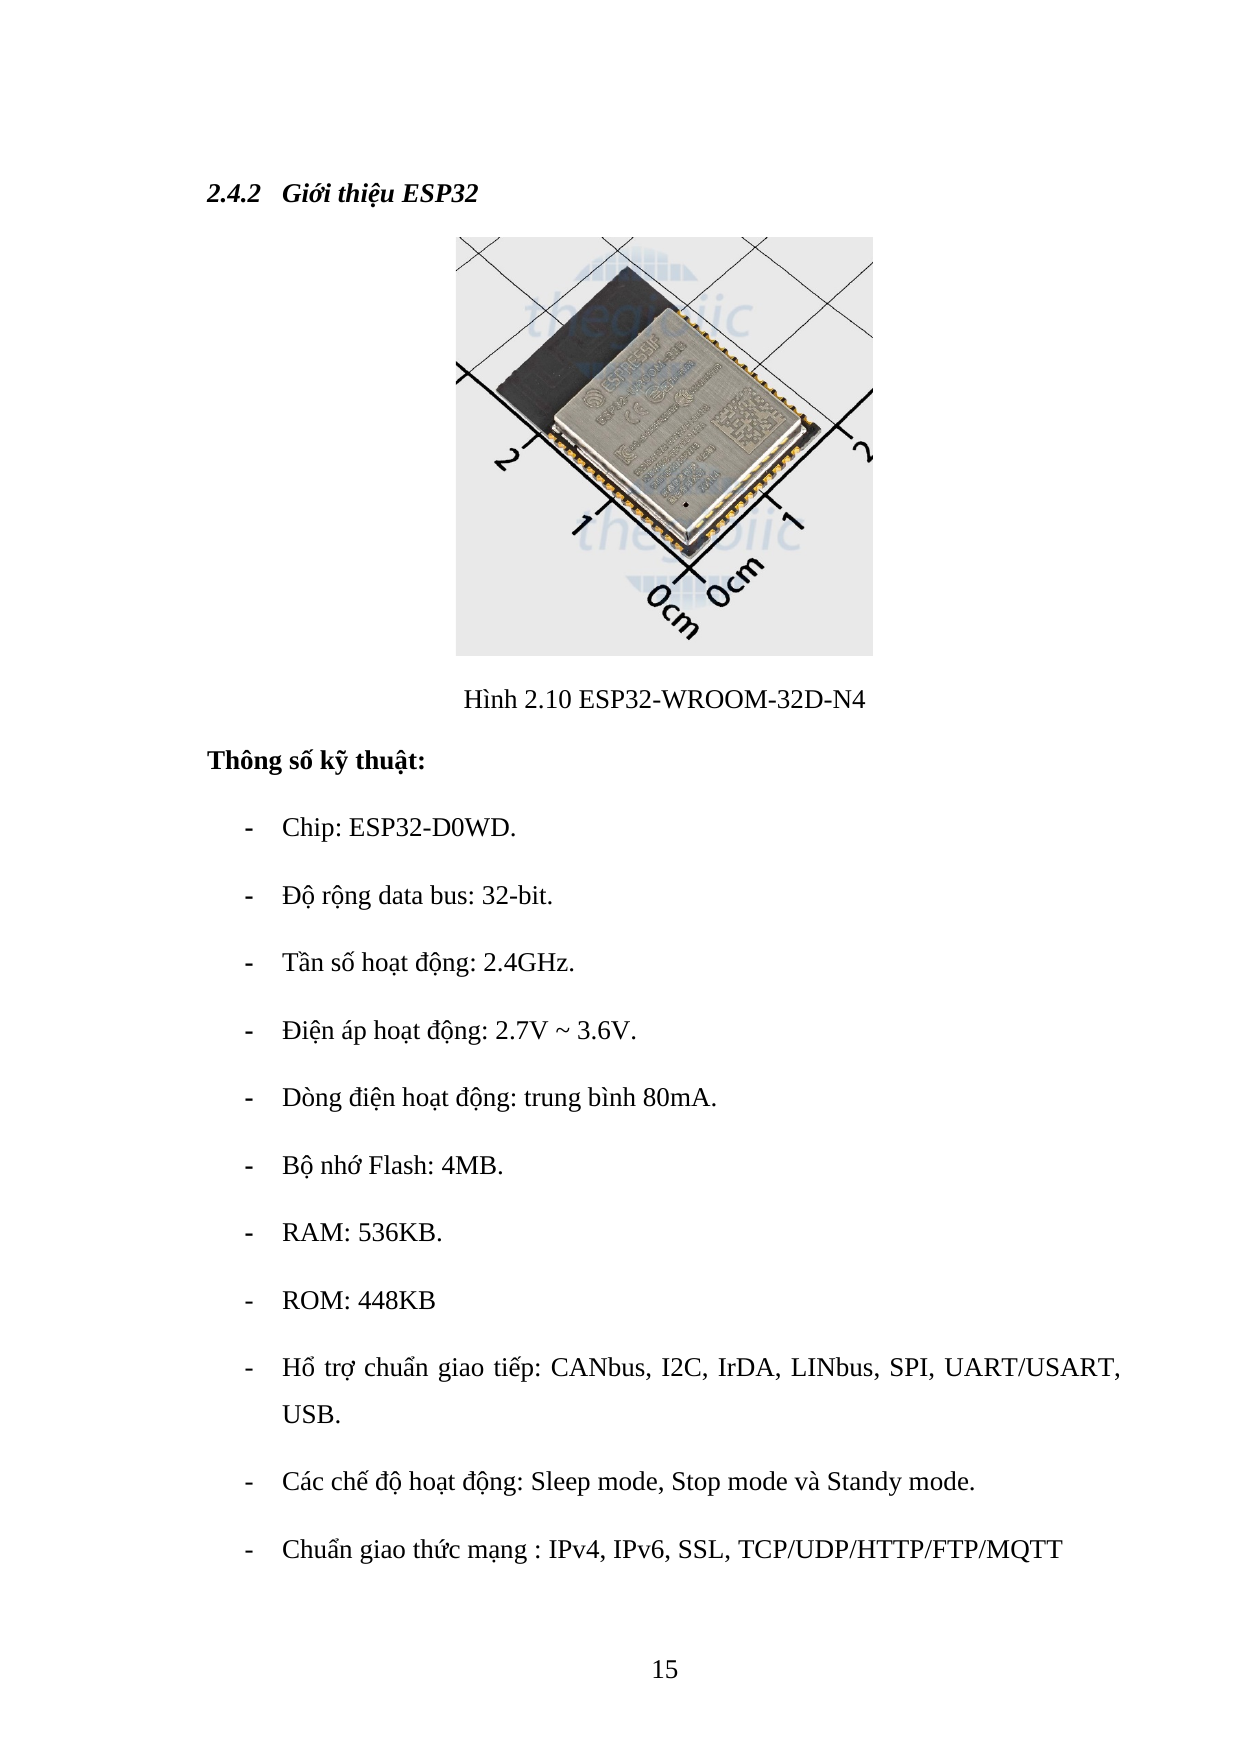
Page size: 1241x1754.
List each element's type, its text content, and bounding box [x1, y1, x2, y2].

text Thông số kỹ thuật: [207, 744, 1122, 775]
list Hổ trợ chuẩn giao tiếp: CANbus, I2C, IrDA, LINbus, SPI, UART/USART, USB. [244, 1351, 1122, 1429]
list RAM: 536KB. [244, 1216, 1122, 1247]
list Bộ nhớ Flash: 4MB. [244, 1149, 1122, 1180]
list Chip: ESP32-D0WD. [244, 811, 1122, 842]
list ROM: 448KB [244, 1284, 1122, 1315]
list Các chế độ hoạt động: Sleep mode, Stop mode và Standy mode. [244, 1466, 1122, 1497]
list Điện áp hoạt động: 2.7V ~ 3.6V. [244, 1014, 1122, 1045]
subtitle Giới thiệu ESP32 [207, 177, 1122, 208]
list Chuẩn giao thức mạng : IPv4, IPv6, SSL, TCP/UDP/HTTP/FTP/MQTT [244, 1533, 1122, 1564]
list Tần số hoạt động: 2.4GHz. [244, 946, 1122, 977]
picture [455, 237, 873, 656]
list Dòng điện hoạt động: trung bình 80mA. [244, 1081, 1122, 1112]
list Độ rộng data bus: 32-bit. [244, 879, 1122, 910]
